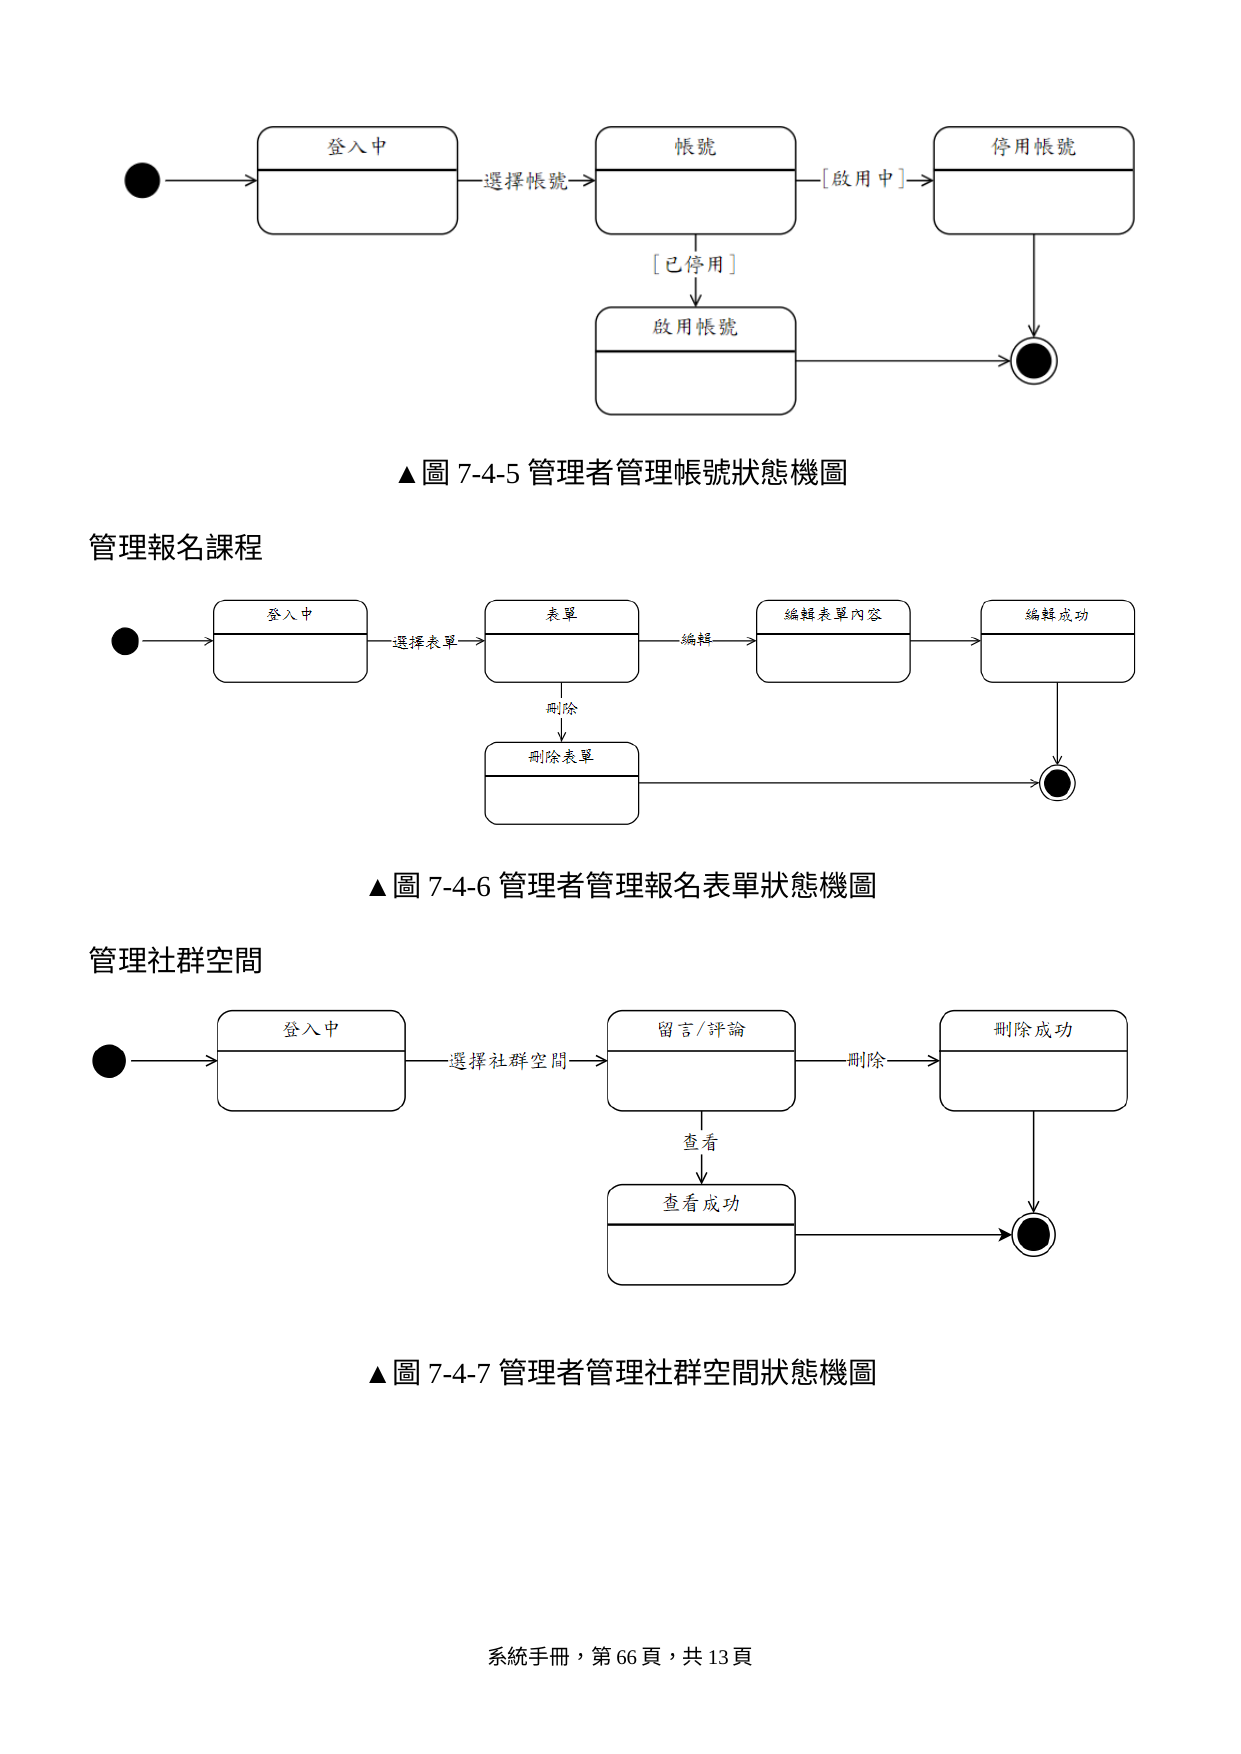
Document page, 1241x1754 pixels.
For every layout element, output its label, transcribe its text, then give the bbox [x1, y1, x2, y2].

text 管理社群空間 [89, 921, 1152, 995]
text ▲圖 7-4-5 管理者管理帳號狀態機圖 [89, 434, 1152, 508]
text 管理報名課程 [89, 508, 1152, 583]
text ▲圖 7-4-7 管理者管理社群空間狀態機圖 [89, 1333, 1152, 1408]
picture [88, 583, 1152, 836]
picture [88, 995, 1152, 1301]
text ▲圖 7-4-6 管理者管理報名表單狀態機圖 [89, 846, 1152, 921]
picture [88, 95, 1152, 434]
